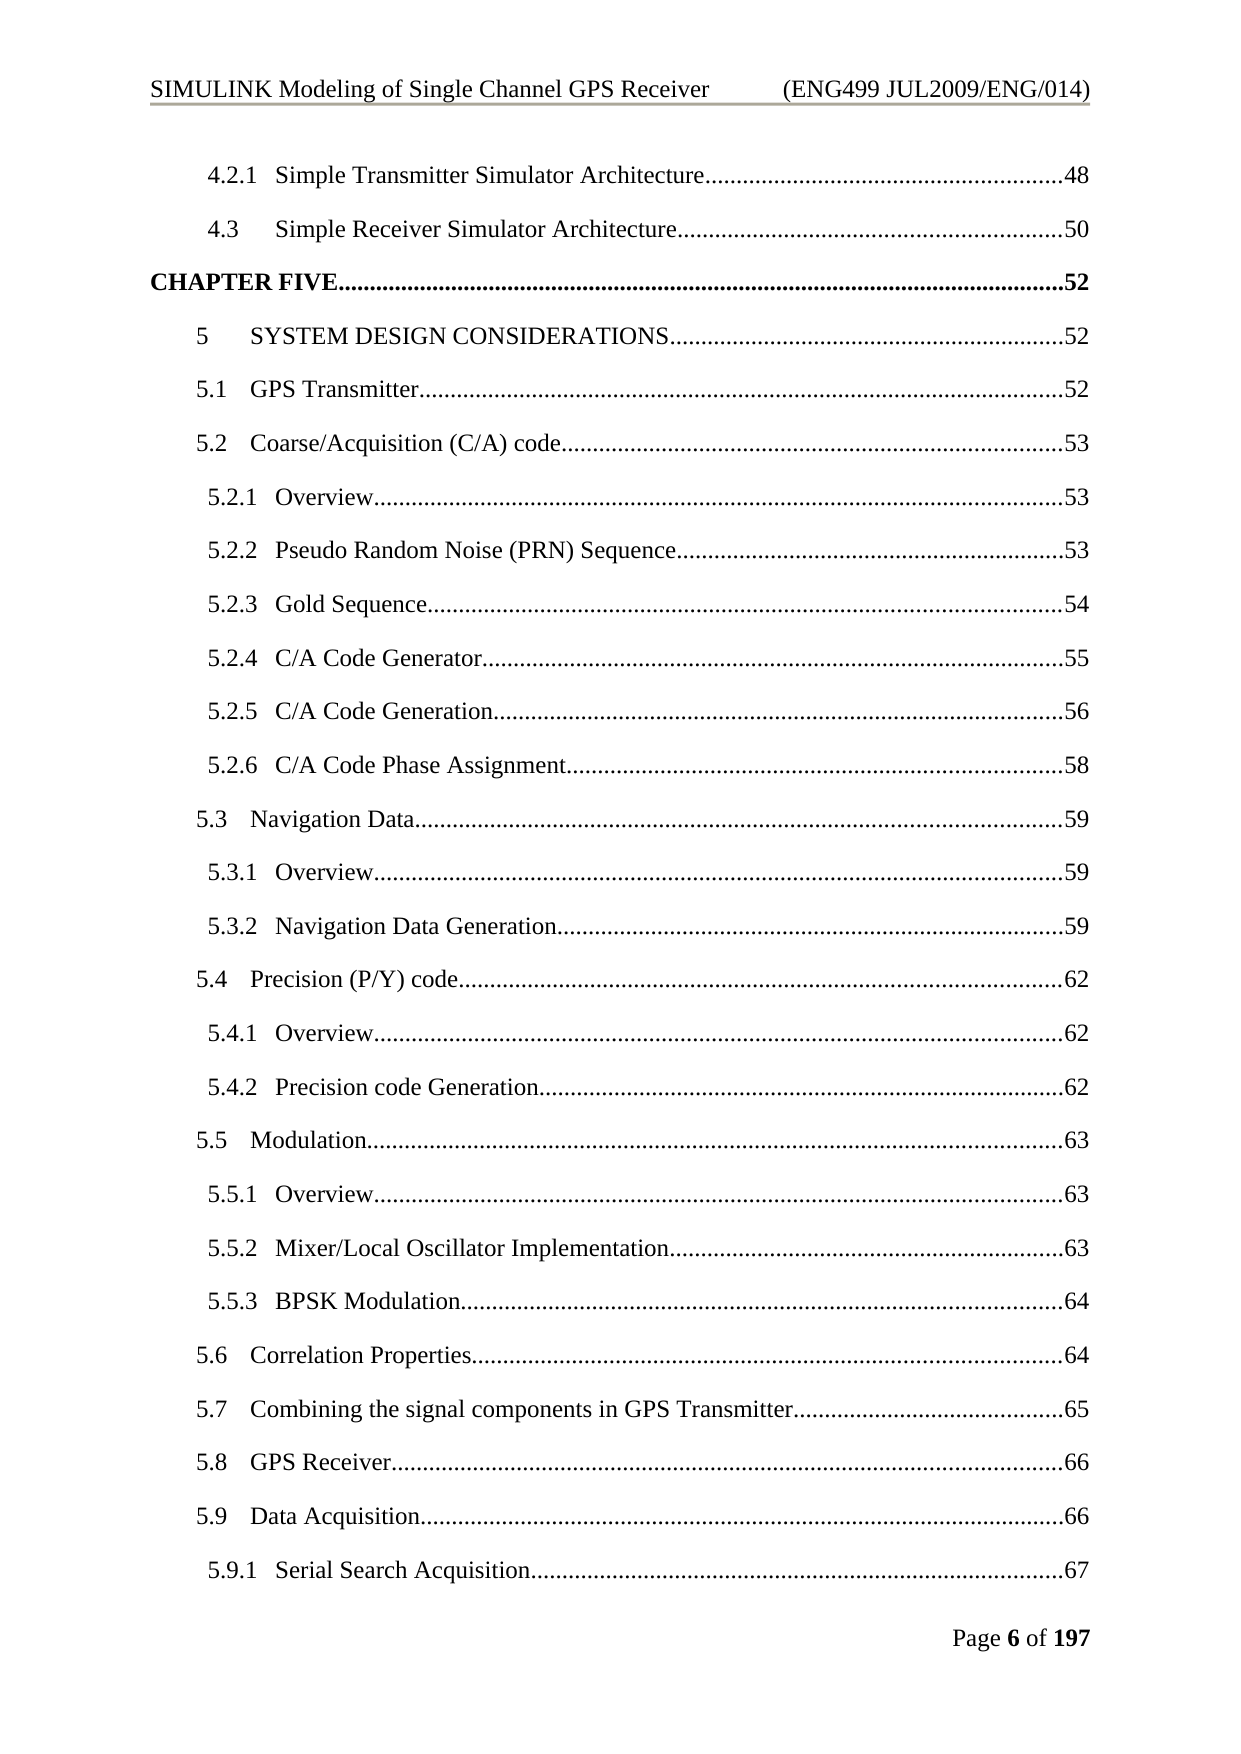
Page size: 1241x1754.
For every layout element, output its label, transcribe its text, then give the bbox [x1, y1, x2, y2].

text 5.2.4 C/A Code Generator 55 [207, 643, 1090, 671]
text 5.4 Precision (P/Y) code 62 [196, 964, 1090, 993]
text 5.2.6 C/A Code Phase Assignment 58 [207, 750, 1090, 779]
text 5.3.1 Overview 59 [207, 857, 1090, 886]
text 4.3 Simple Receiver Simulator Architecture 50 [207, 214, 1090, 242]
text 5.8 GPS Receiver 66 [196, 1447, 1090, 1476]
text 5.2.5 C/A Code Generation 56 [207, 696, 1090, 725]
text 5.9 Data Acquisition 66 [196, 1501, 1090, 1530]
text 5.5.3 BPSK Modulation 64 [207, 1286, 1090, 1315]
text 5.2.3 Gold Sequence 54 [207, 589, 1090, 618]
text 5.3 Navigation Data 59 [196, 804, 1090, 832]
text 5.6 Correlation Properties 64 [196, 1340, 1090, 1369]
text 5 SYSTEM DESIGN CONSIDERATIONS 52 [196, 321, 1090, 349]
text 5.3.2 Navigation Data Generation 59 [207, 911, 1090, 940]
text 5.5.1 Overview 63 [207, 1179, 1090, 1208]
text 5.9.1 Serial Search Acquisition 67 [207, 1555, 1090, 1583]
text 5.1 GPS Transmitter 52 [196, 374, 1090, 403]
text 5.2.1 Overview 53 [207, 482, 1090, 511]
text 5.5 Modulation 63 [196, 1126, 1090, 1154]
text 5.2 Coarse/Acquisition (C/A) code 53 [196, 428, 1090, 457]
text 5.4.1 Overview 62 [207, 1018, 1090, 1047]
text CHAPTER FIVE 52 [150, 267, 1090, 296]
text 5.4.2 Precision code Generation 62 [207, 1072, 1090, 1101]
text 4.2.1 Simple Transmitter Simulator Architecture 48 [207, 160, 1090, 189]
text 5.2.2 Pseudo Random Noise (PRN) Sequence 53 [207, 535, 1090, 564]
text 5.7 Combining the signal components in GPS Transmitter 65 [196, 1394, 1090, 1422]
text 5.5.2 Mixer/Local Oscillator Implementation 63 [207, 1233, 1090, 1262]
